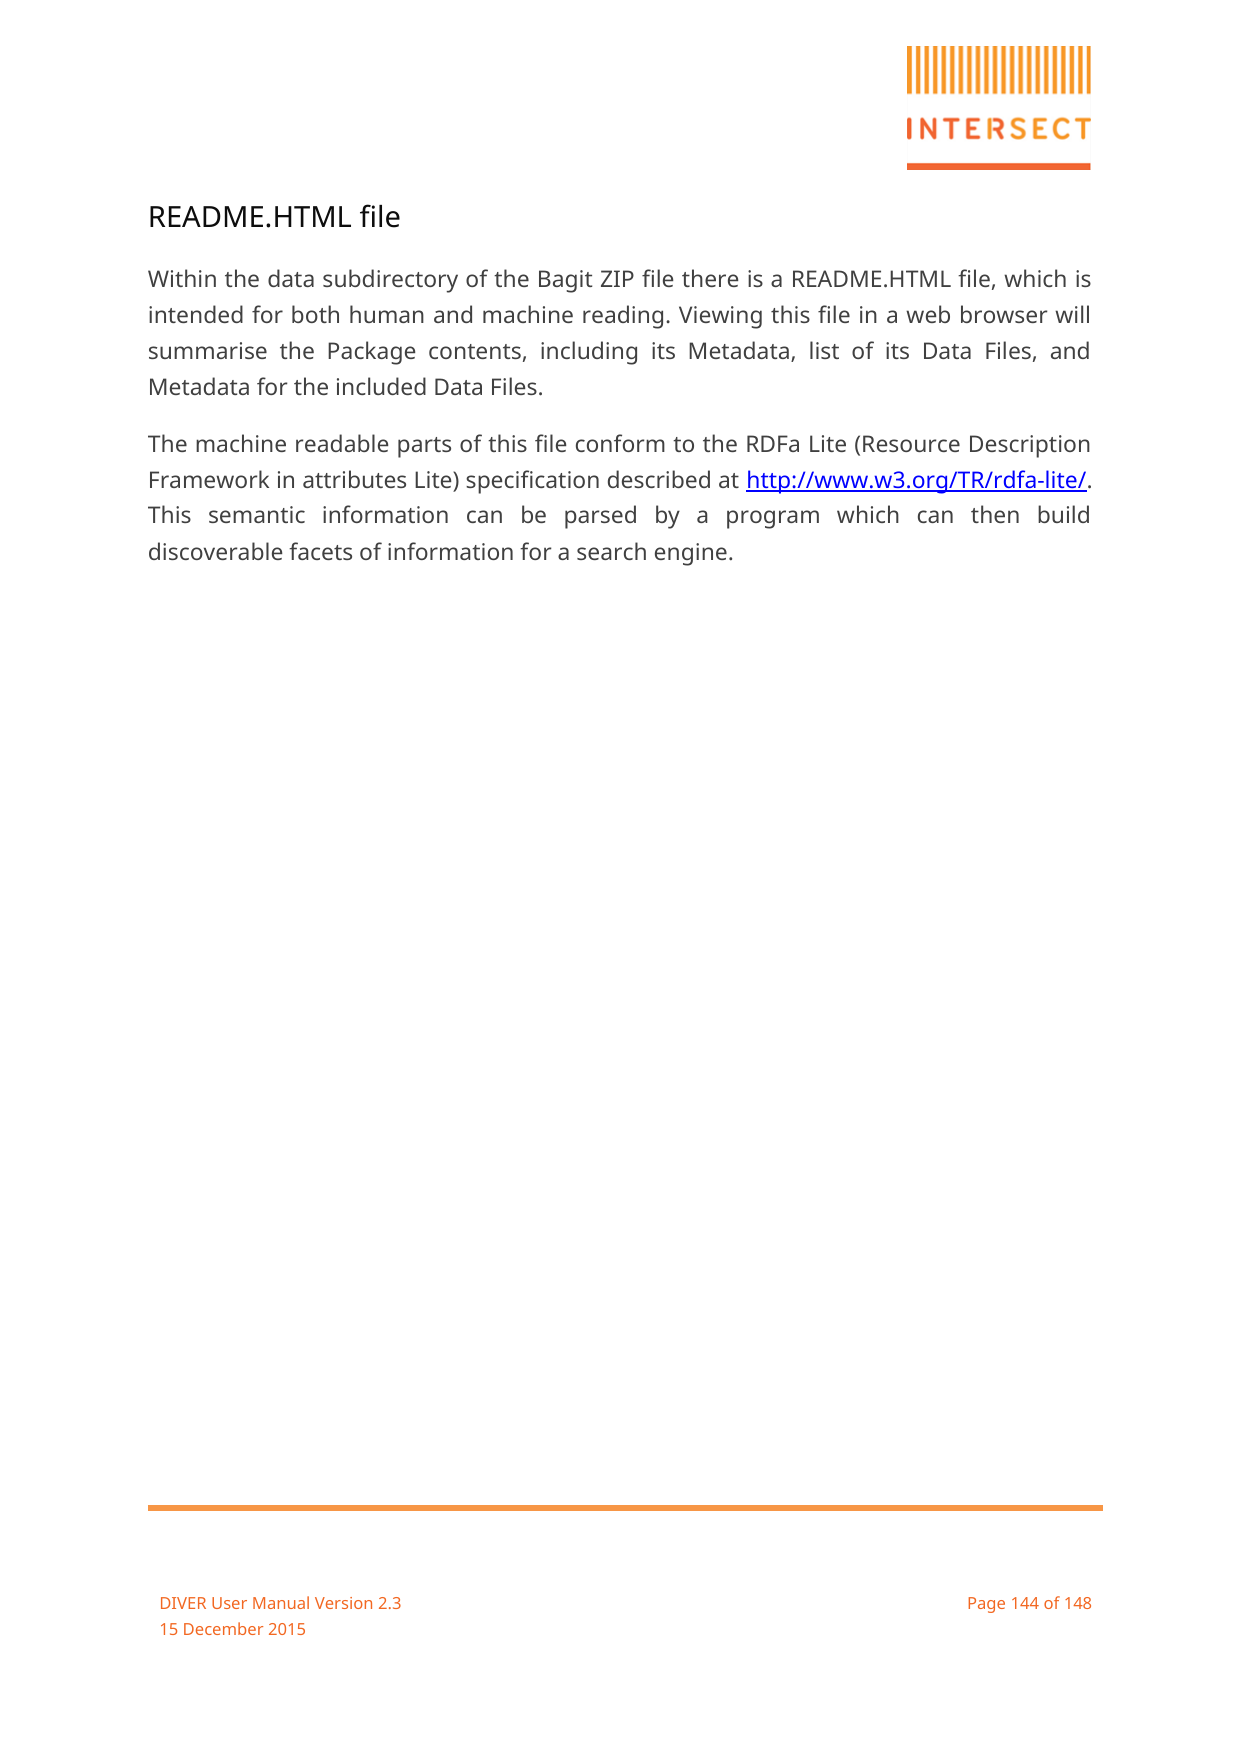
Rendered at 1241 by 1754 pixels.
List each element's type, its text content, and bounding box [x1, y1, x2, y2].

picture [905, 44, 1093, 172]
subtitle README.HTML file [148, 197, 1092, 236]
text Within the data subdirectory of the Bagit ZIP file there is a README.HTML file, which is intended for both human and machine reading. Viewing this file in a web browser will summarise the Package contents, including its Metadata, list of its Data Files, and Metadata for the included Data Files. [148, 263, 1092, 402]
text The machine readable parts of this file conform to the RDFa Lite (Resource Description Framework in attributes Lite) specification described at http://www.w3.org/TR/rdfa-lite/. This semantic information can be parsed by a program which can then build discoverable facets of information for a search engine. [148, 428, 1092, 567]
